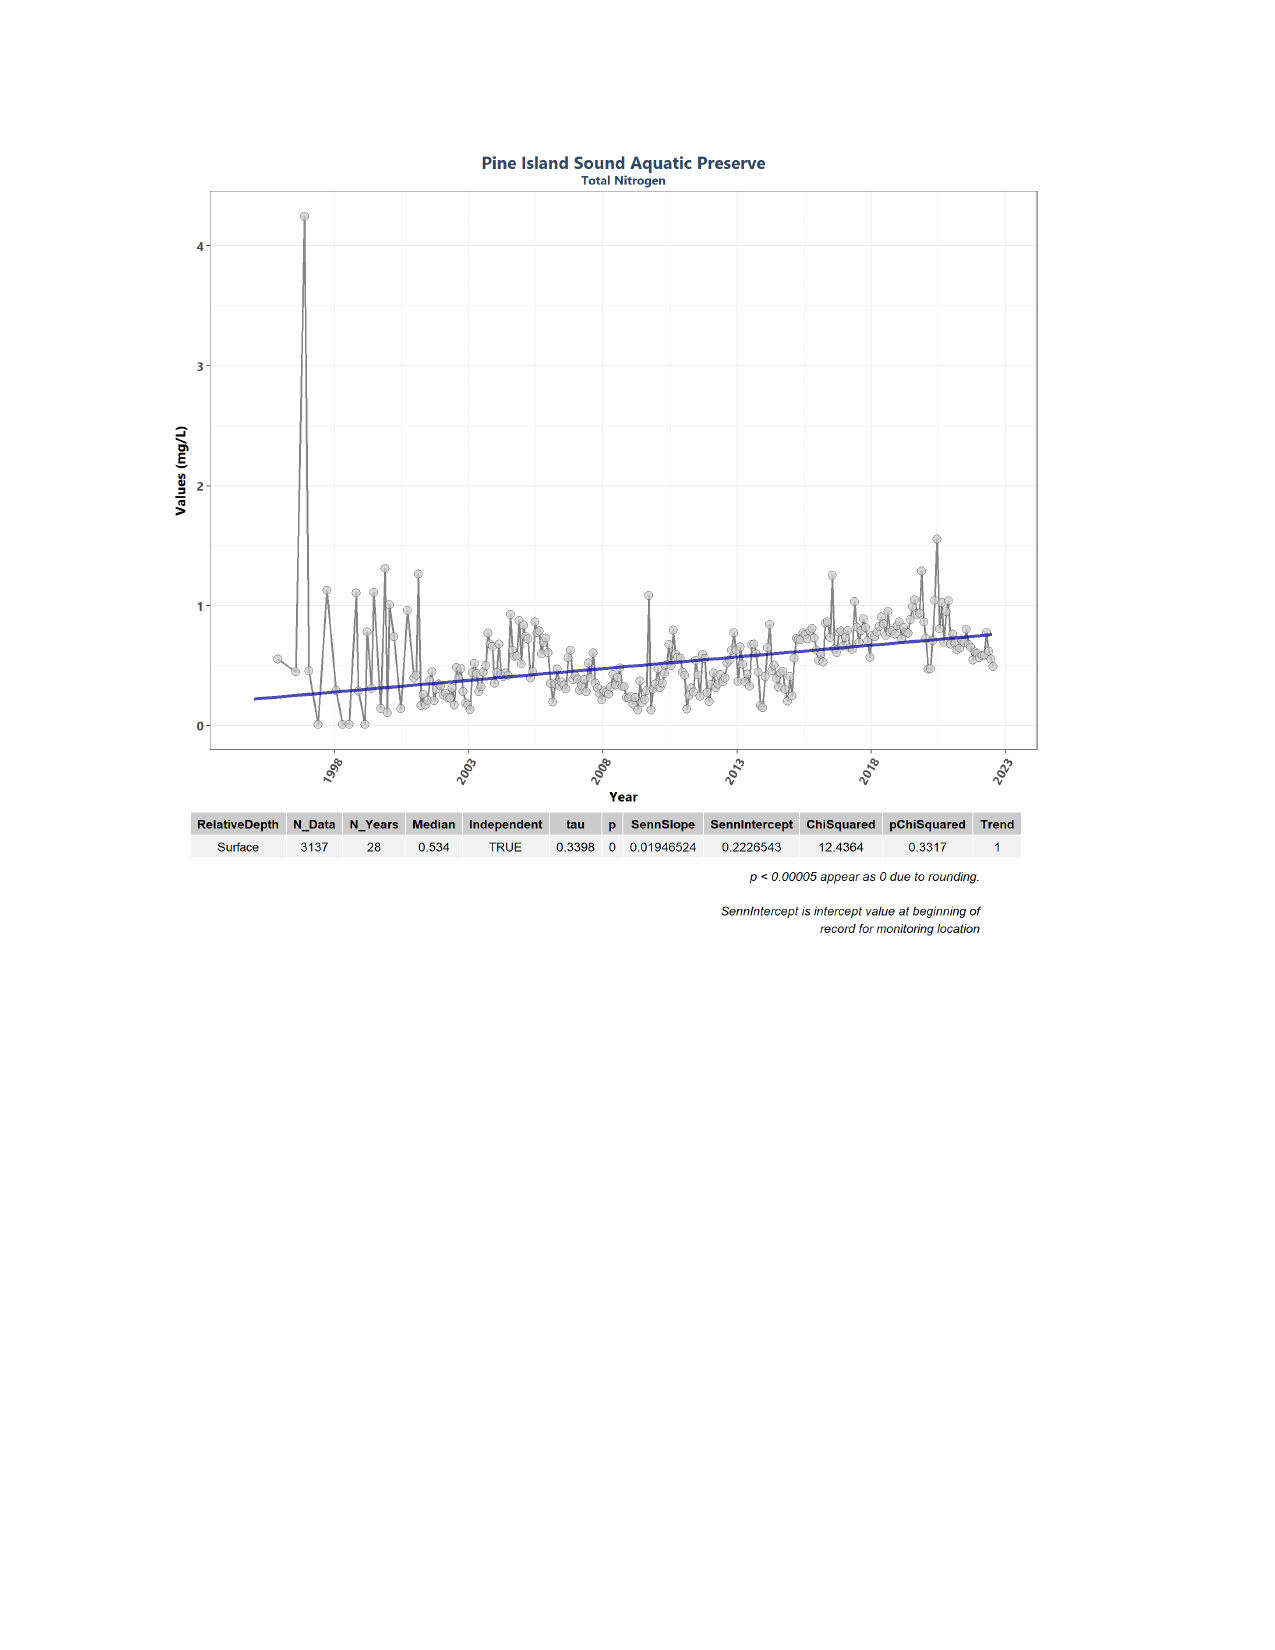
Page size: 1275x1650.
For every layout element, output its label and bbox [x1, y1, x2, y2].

picture [168, 150, 1044, 938]
